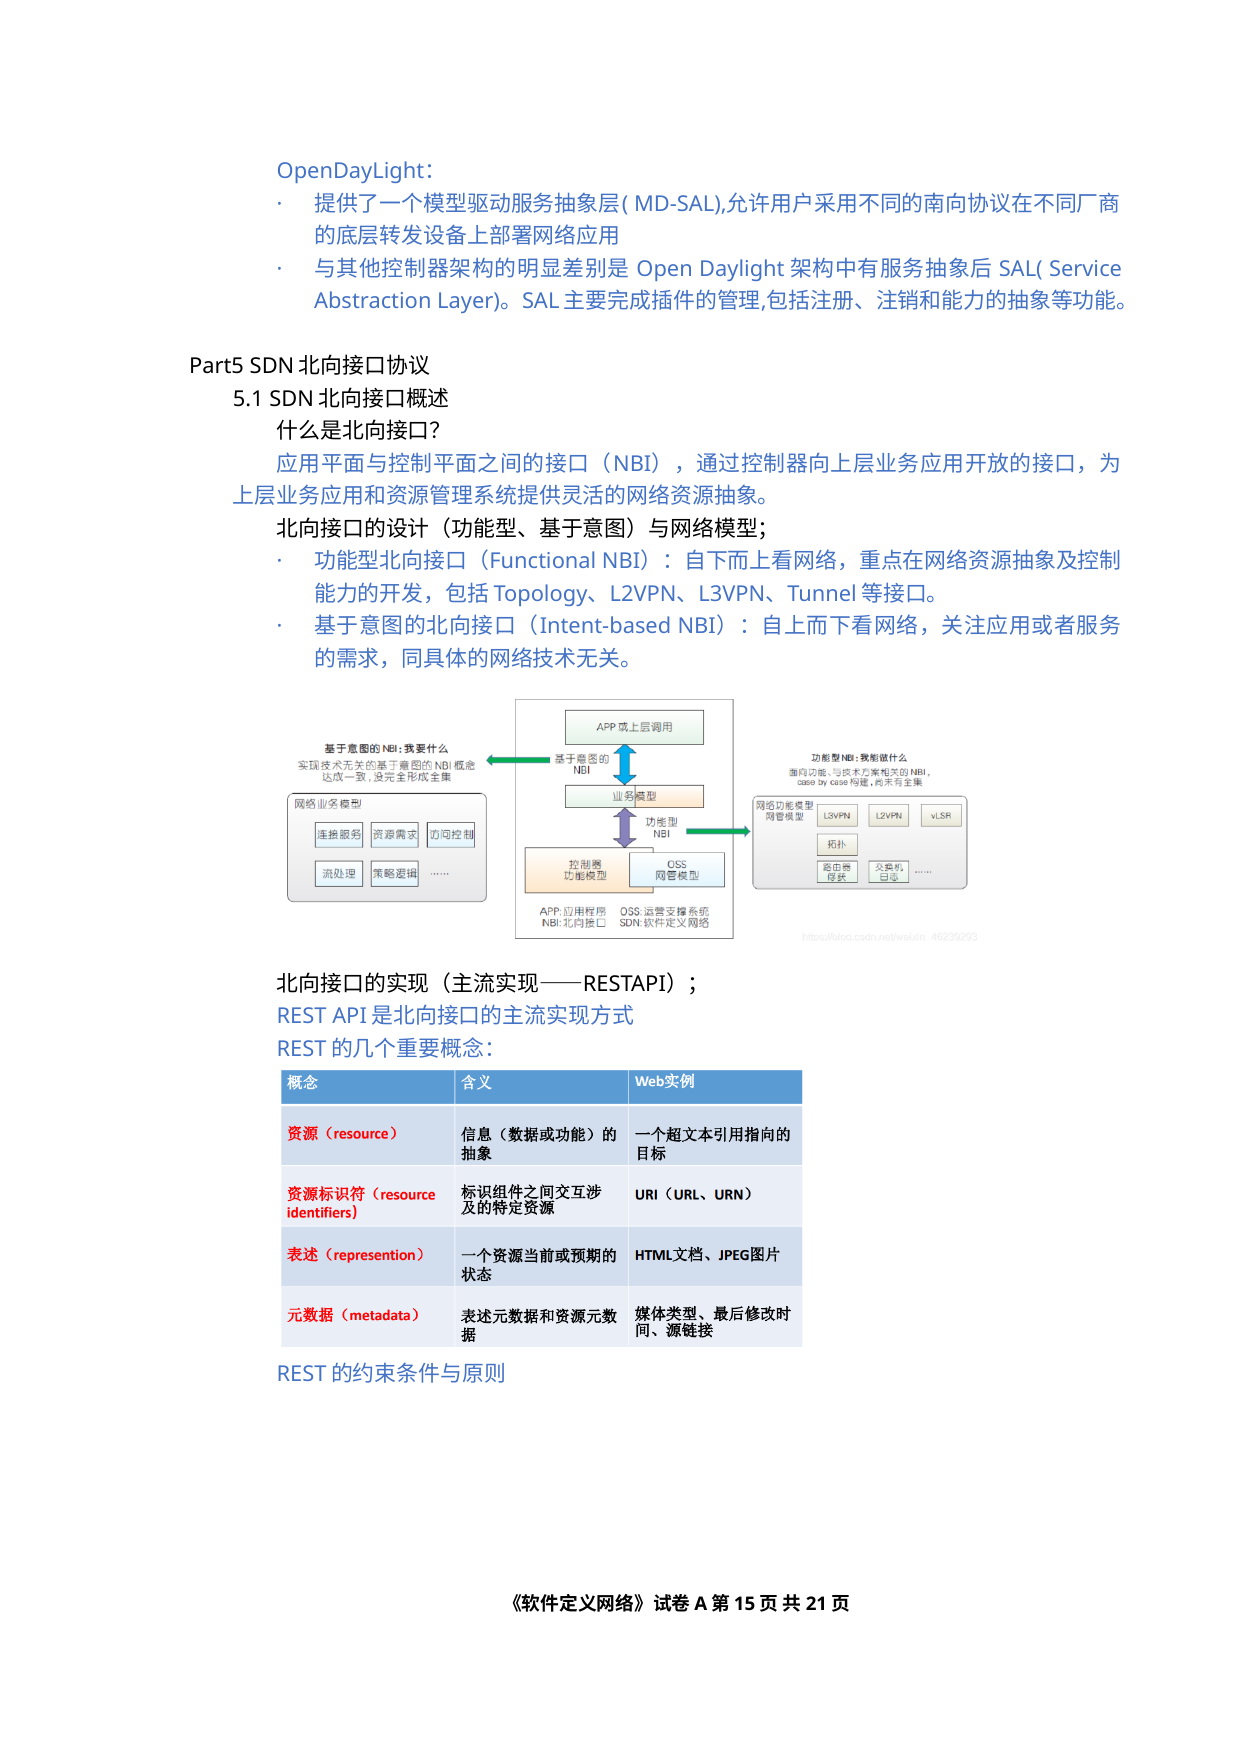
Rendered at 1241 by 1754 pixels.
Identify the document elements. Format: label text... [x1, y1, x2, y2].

picture [276, 1063, 811, 1349]
text 北向接口的实现（主流实现——RESTAPI）； [233, 966, 1122, 998]
list 基于意图的北向接口（Intent-based NBI）：自上而下看网络，关注应用或者服务的需求，同具体的网络技术无关。 [276, 608, 1122, 673]
text REST API是北向接口的主流实现方式 [233, 998, 1122, 1031]
list 提供了一个模型驱动服务抽象层( MD-SAL),允许用户采用不同的南向协议在不同厂商的底层转发设备上部署网络应用 [276, 186, 1122, 251]
text REST的约束条件与原则 [233, 1356, 1122, 1388]
text 北向接口的设计（功能型、基于意图）与网络模型； [233, 511, 1122, 543]
list 与其他控制器架构的明显差别是Open Daylight架构中有服务抽象后SAL( Service Abstraction Layer)。SAL主要完成插件的管理,包括注册、注销和能力的抽象等功能。 [276, 251, 1122, 316]
text 5.1 SDN北向接口概述 [189, 381, 1122, 413]
list 功能型北向接口（Functional NBI）：自下而上看网络，重点在网络资源抽象及控制能力的开发，包括Topology、L2VPN、L3VPN、Tunnel等接口。 [276, 543, 1122, 608]
text Part5 SDN北向接口协议 [189, 348, 1122, 381]
picture [276, 673, 991, 941]
text REST的几个重要概念： [233, 1031, 1122, 1063]
text 什么是北向接口？ [233, 413, 1122, 446]
text 应用平面与控制平面之间的接口（NBI），通过控制器向上层业务应用开放的接口，为上层业务应用和资源管理系统提供灵活的网络资源抽象。 [233, 446, 1122, 511]
text OpenDayLight： [276, 153, 1122, 186]
